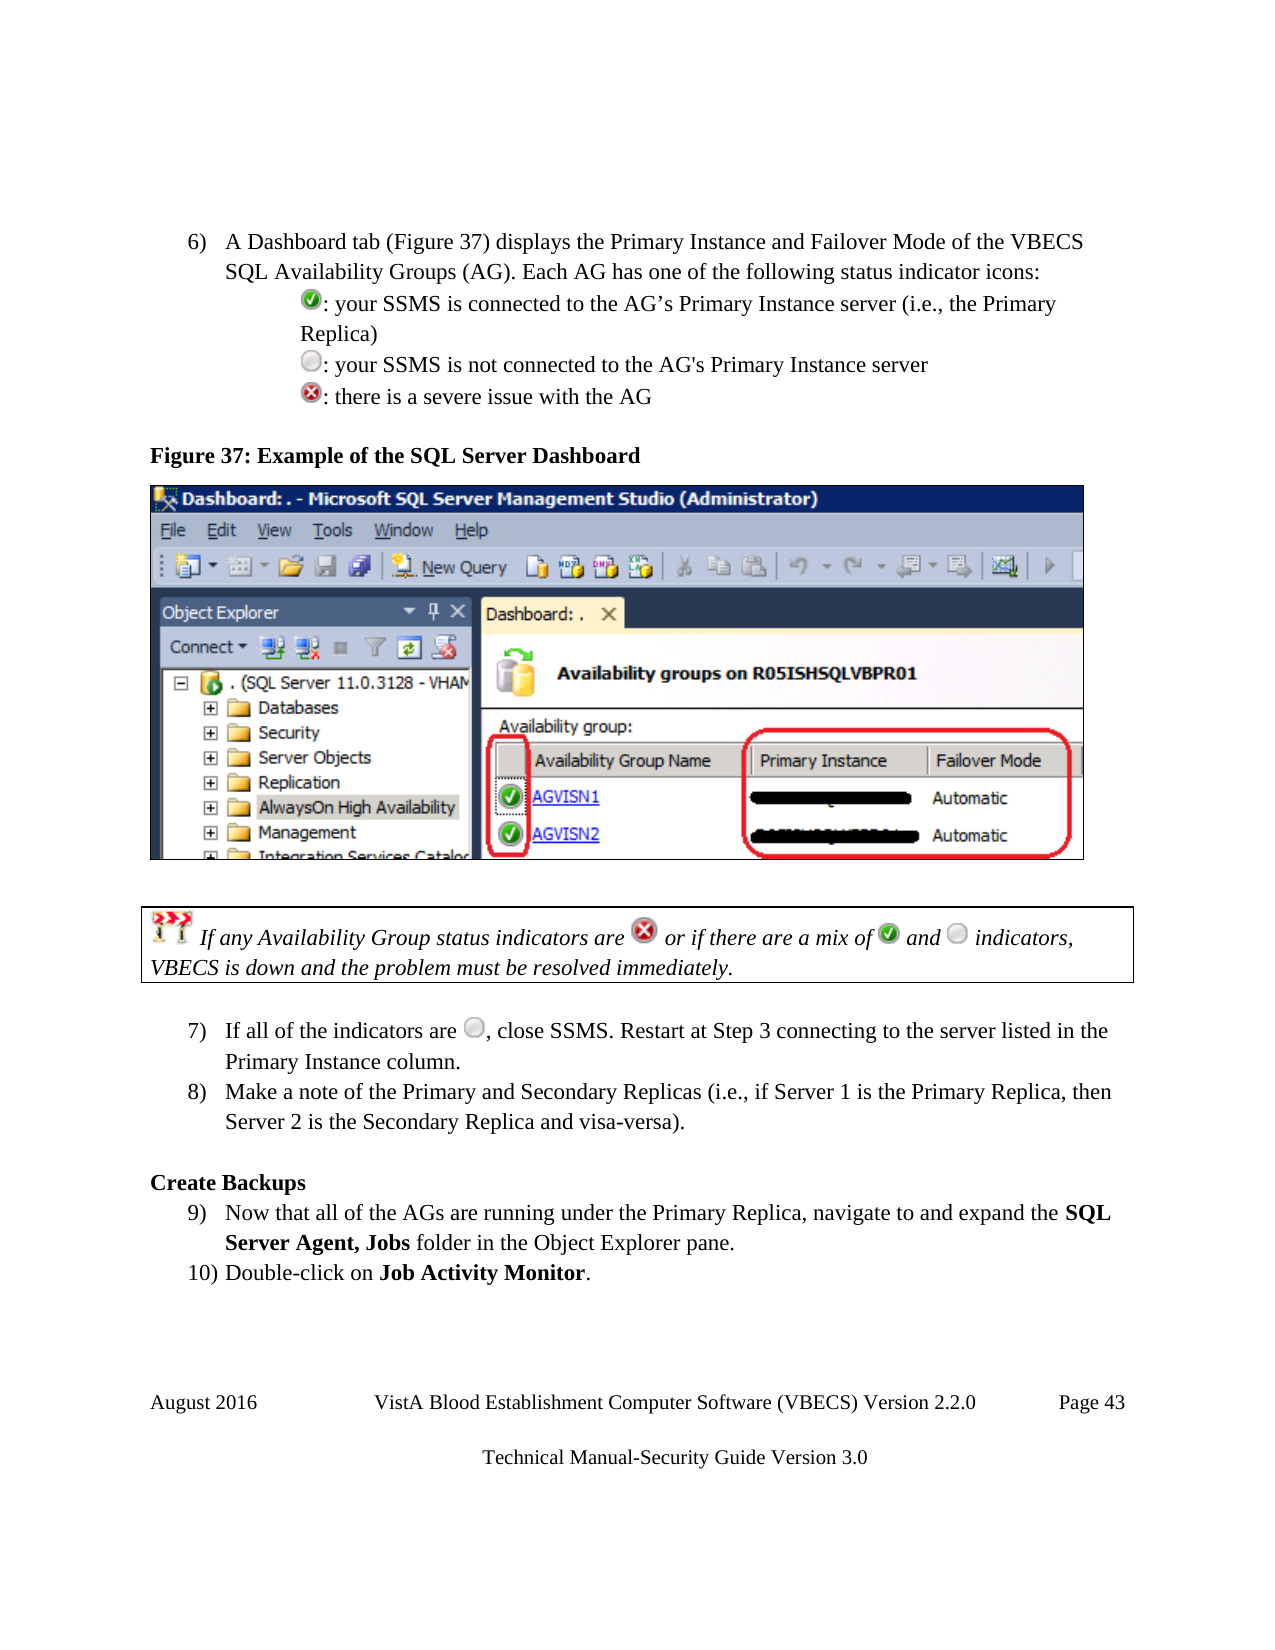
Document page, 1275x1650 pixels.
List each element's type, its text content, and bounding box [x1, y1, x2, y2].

picture [300, 381, 323, 404]
list : your SSMS is not connected to the AG's Primary Instance server [300, 350, 1125, 378]
picture [300, 288, 323, 311]
list : your SSMS is connected to the AG’s Primary Instance server (i.e., the Primary Replica) [300, 288, 1125, 346]
picture [877, 922, 901, 945]
text If any Availability Group status indicators are or if there are a mix of and indicators, VBECS is down and the problem must be resolved immediately. [142, 908, 1133, 982]
text Figure 37: Example of the SQL Server Dashboard [150, 442, 1125, 468]
picture [300, 350, 323, 373]
list Create Backups [150, 1168, 1125, 1195]
list If all of the indicators are , close SSMS. Restart at Step 3 connecting to the server listed in the Primary Instance column. [187, 1016, 1125, 1074]
list Now that all of the AGs are running under the Primary Replica, navigate to and expand the SQL Server Agent, Jobs folder in the Object Explorer pane. [187, 1199, 1125, 1255]
list A Dashboard tab (Figure 37) displays the Primary Instance and Failover Mode of the VBECS SQL Availability Groups (AG). Each AG has one of the following status indicator icons: [187, 228, 1125, 284]
picture [630, 916, 659, 945]
list Make a note of the Primary and Secondary Replicas (i.e., if Server 1 is the Primary Replica, then Server 2 is the Secondary Replica and visa-versa). [187, 1078, 1125, 1134]
picture [946, 922, 969, 945]
picture [463, 1016, 486, 1039]
list : there is a severe issue with the AG [300, 381, 1125, 409]
list Double-click on Job Activity Monitor. [187, 1259, 1125, 1286]
picture [150, 909, 194, 945]
picture [151, 486, 1083, 859]
